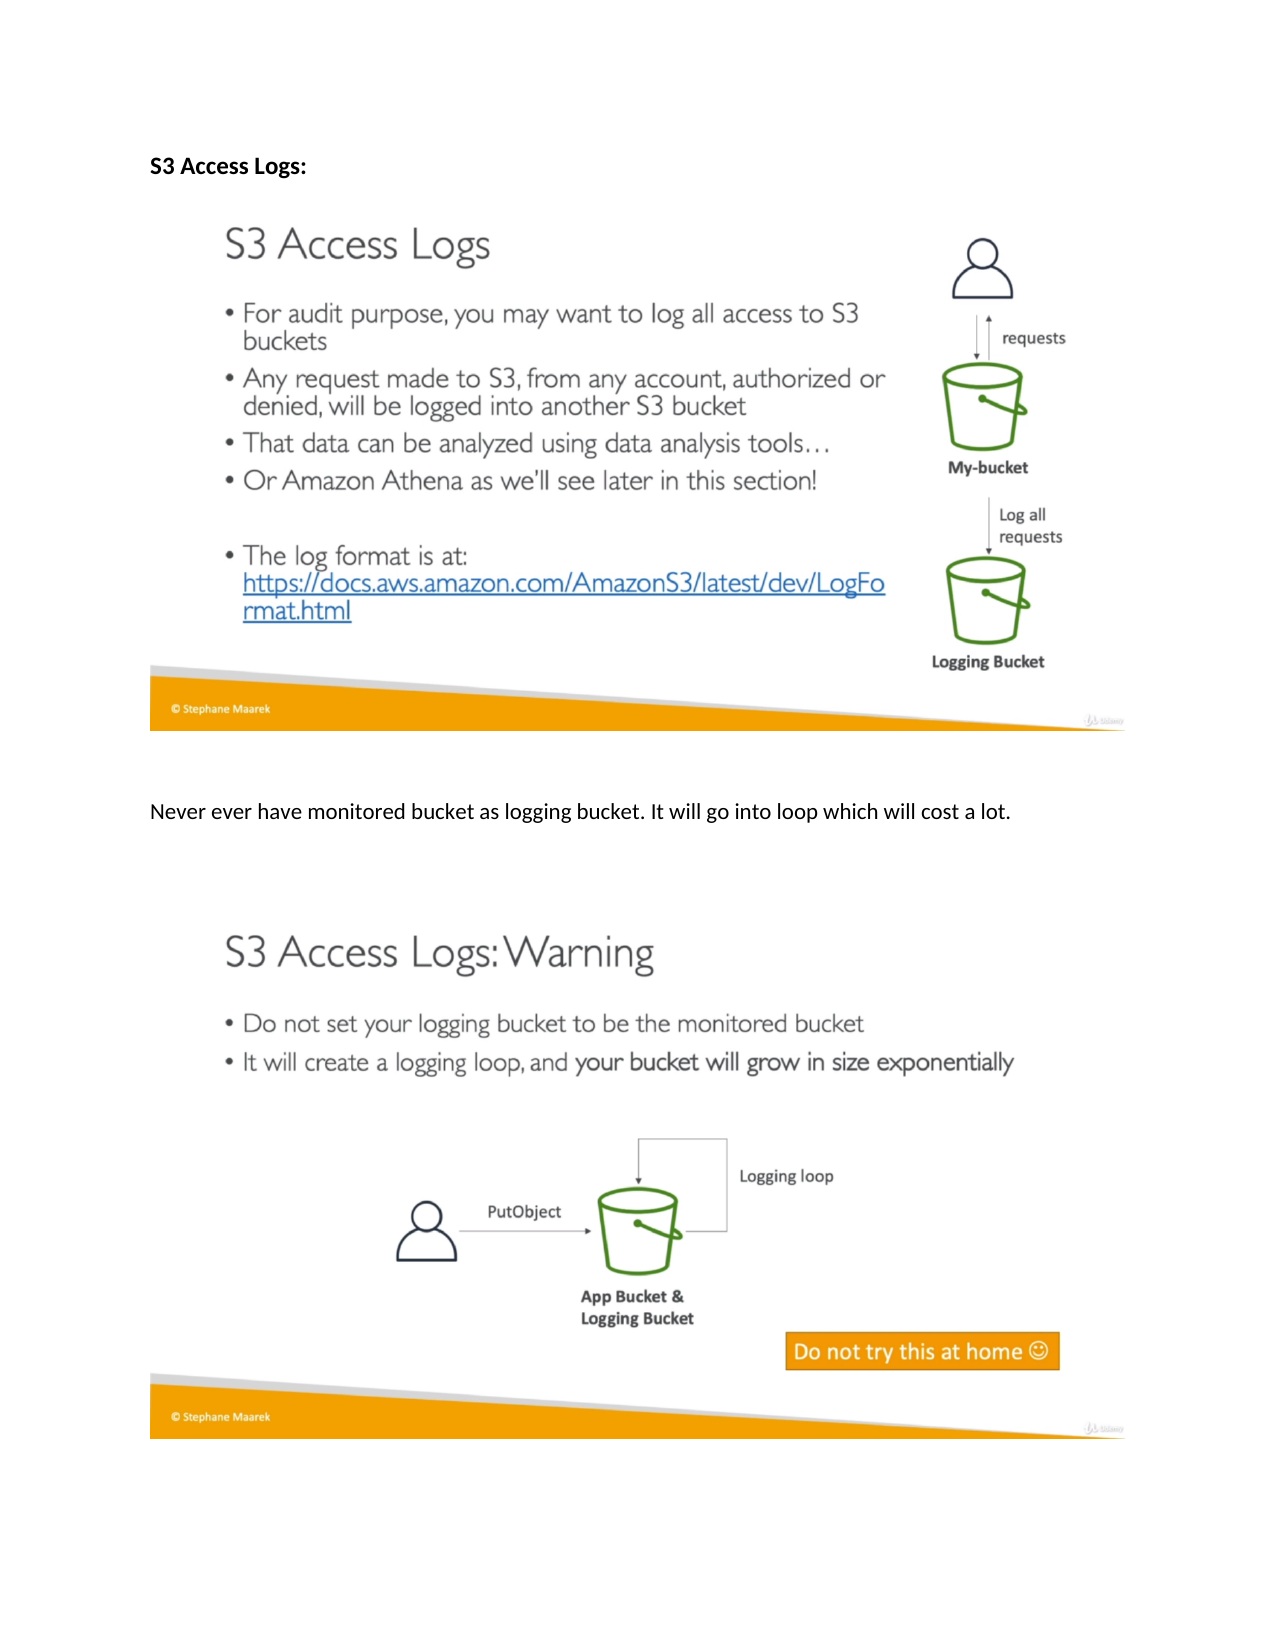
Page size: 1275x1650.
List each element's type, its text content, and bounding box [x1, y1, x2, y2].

picture [150, 890, 1125, 1439]
text S3 Access Logs: [150, 150, 1125, 182]
picture [150, 182, 1125, 731]
text Never ever have monitored bucket as logging bucket. It will go into loop which will cost a lot. [150, 797, 1125, 825]
